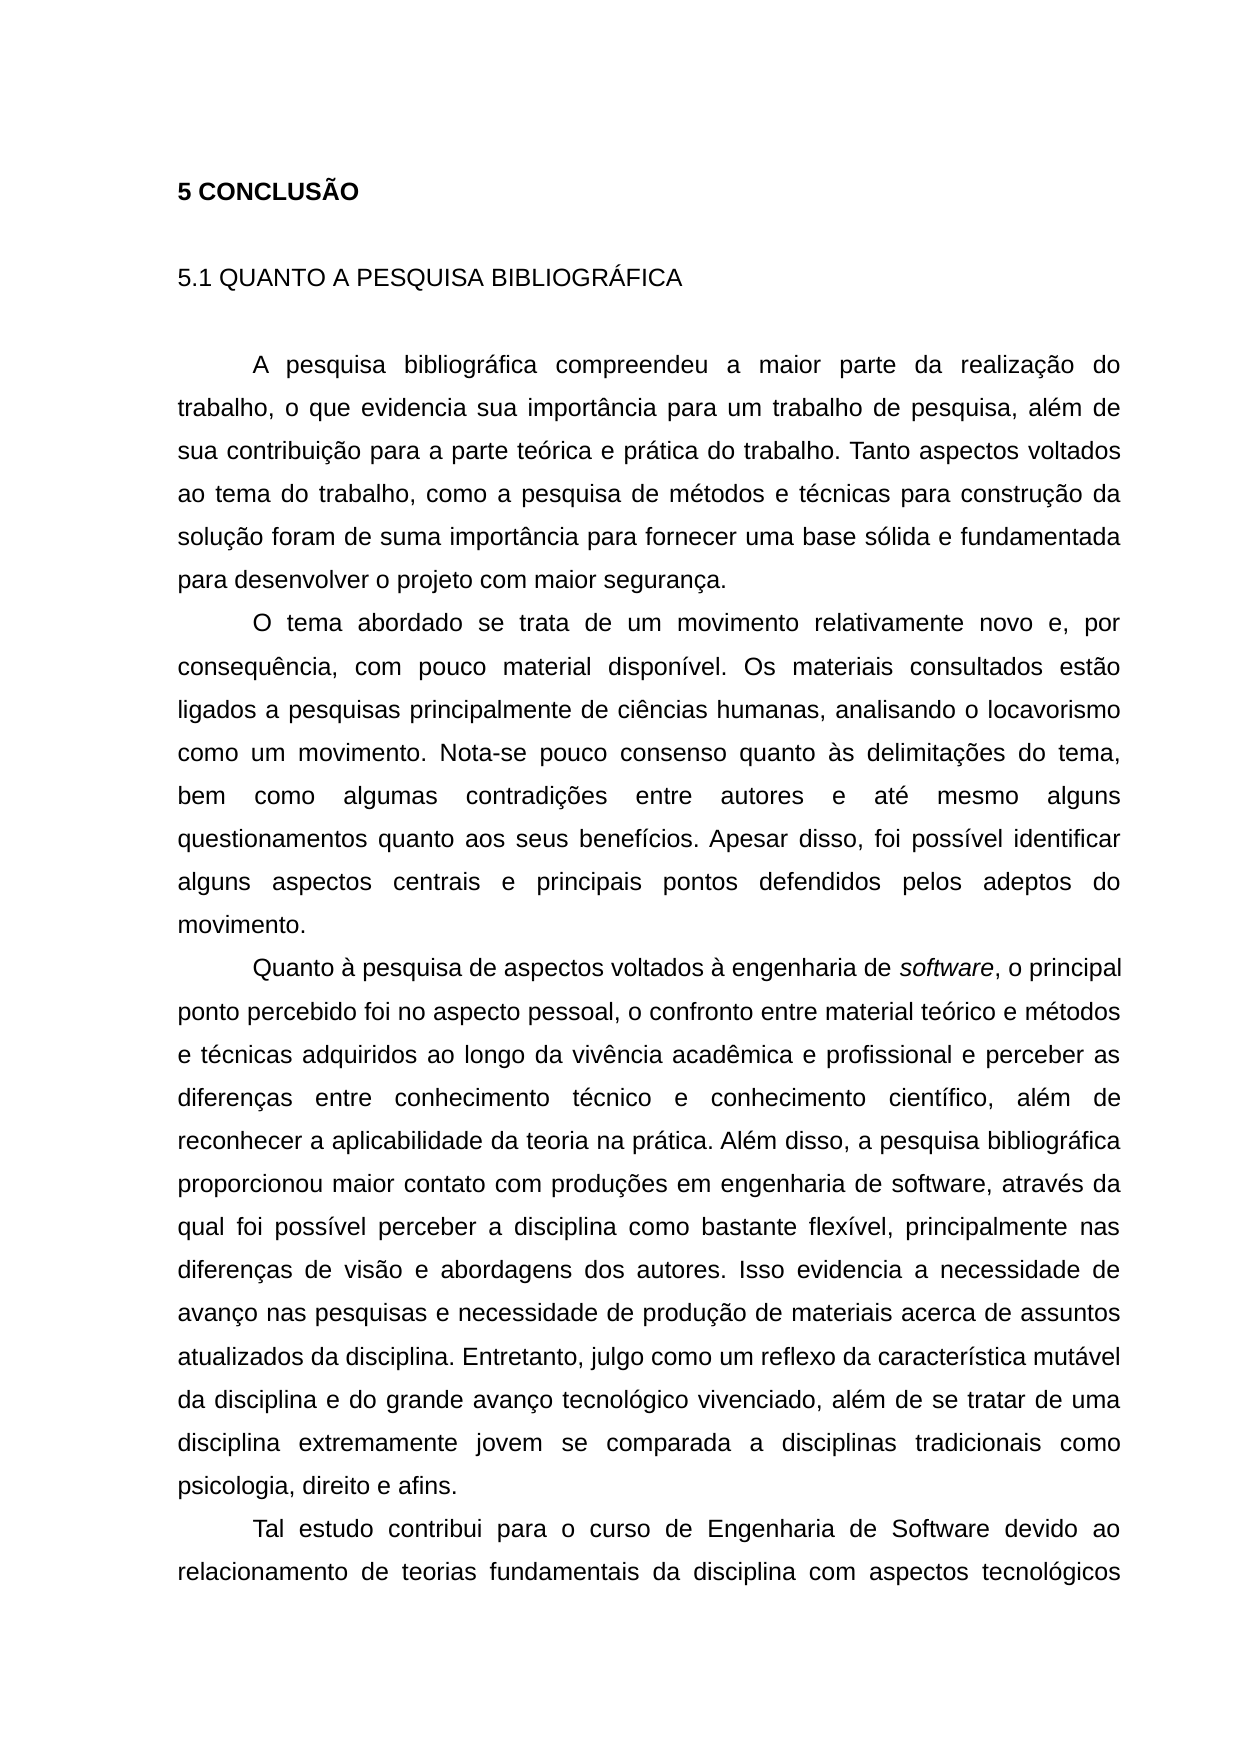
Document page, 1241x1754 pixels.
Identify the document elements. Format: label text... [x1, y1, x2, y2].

subtitle 5.1 QUANTO A PESQUISA BIBLIOGRÁFICA [177, 263, 1122, 292]
text A pesquisa bibliográfica compreendeu a maior parte da realização do trabalho, o que evidencia sua importância para um trabalho de pesquisa, além de sua contribuição para a parte teórica e prática do trabalho. Tanto aspectos voltados ao tema do trabalho, como a pesquisa de métodos e técnicas para construção da solução foram de suma importância para fornecer uma base sólida e fundamentada para desenvolver o projeto com maior segurança. [177, 350, 1122, 594]
subtitle 5 CONCLUSÃO [177, 177, 1122, 206]
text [177, 1514, 1122, 1586]
text Quanto à pesquisa de aspectos voltados à engenharia de software, o principal ponto percebido foi no aspecto pessoal, o confronto entre material teórico e métodos e técnicas adquiridos ao longo da vivência acadêmica e profissional e perceber as diferenças entre conhecimento técnico e conhecimento científico, além de reconhecer a aplicabilidade da teoria na prática. Além disso, a pesquisa bibliográfica proporcionou maior contato com produções em engenharia de software, através da qual foi possível perceber a disciplina como bastante flexível, principalmente nas diferenças de visão e abordagens dos autores. Isso evidencia a necessidade de avanço nas pesquisas e necessidade de produção de materiais acerca de assuntos atualizados da disciplina. Entretanto, julgo como um reflexo da característica mutável da disciplina e do grande avanço tecnológico vivenciado, além de se tratar de uma disciplina extremamente jovem se comparada a disciplinas tradicionais como psicologia, direito e afins. [177, 953, 1122, 1500]
text O tema abordado se trata de um movimento relativamente novo e, por consequência, com pouco material disponível. Os materiais consultados estão ligados a pesquisas principalmente de ciências humanas, analisando o locavorismo como um movimento. Nota-se pouco consenso quanto às delimitações do tema, bem como algumas contradições entre autores e até mesmo alguns questionamentos quanto aos seus benefícios. Apesar disso, foi possível identificar alguns aspectos centrais e principais pontos defendidos pelos adeptos do movimento. [177, 608, 1122, 939]
